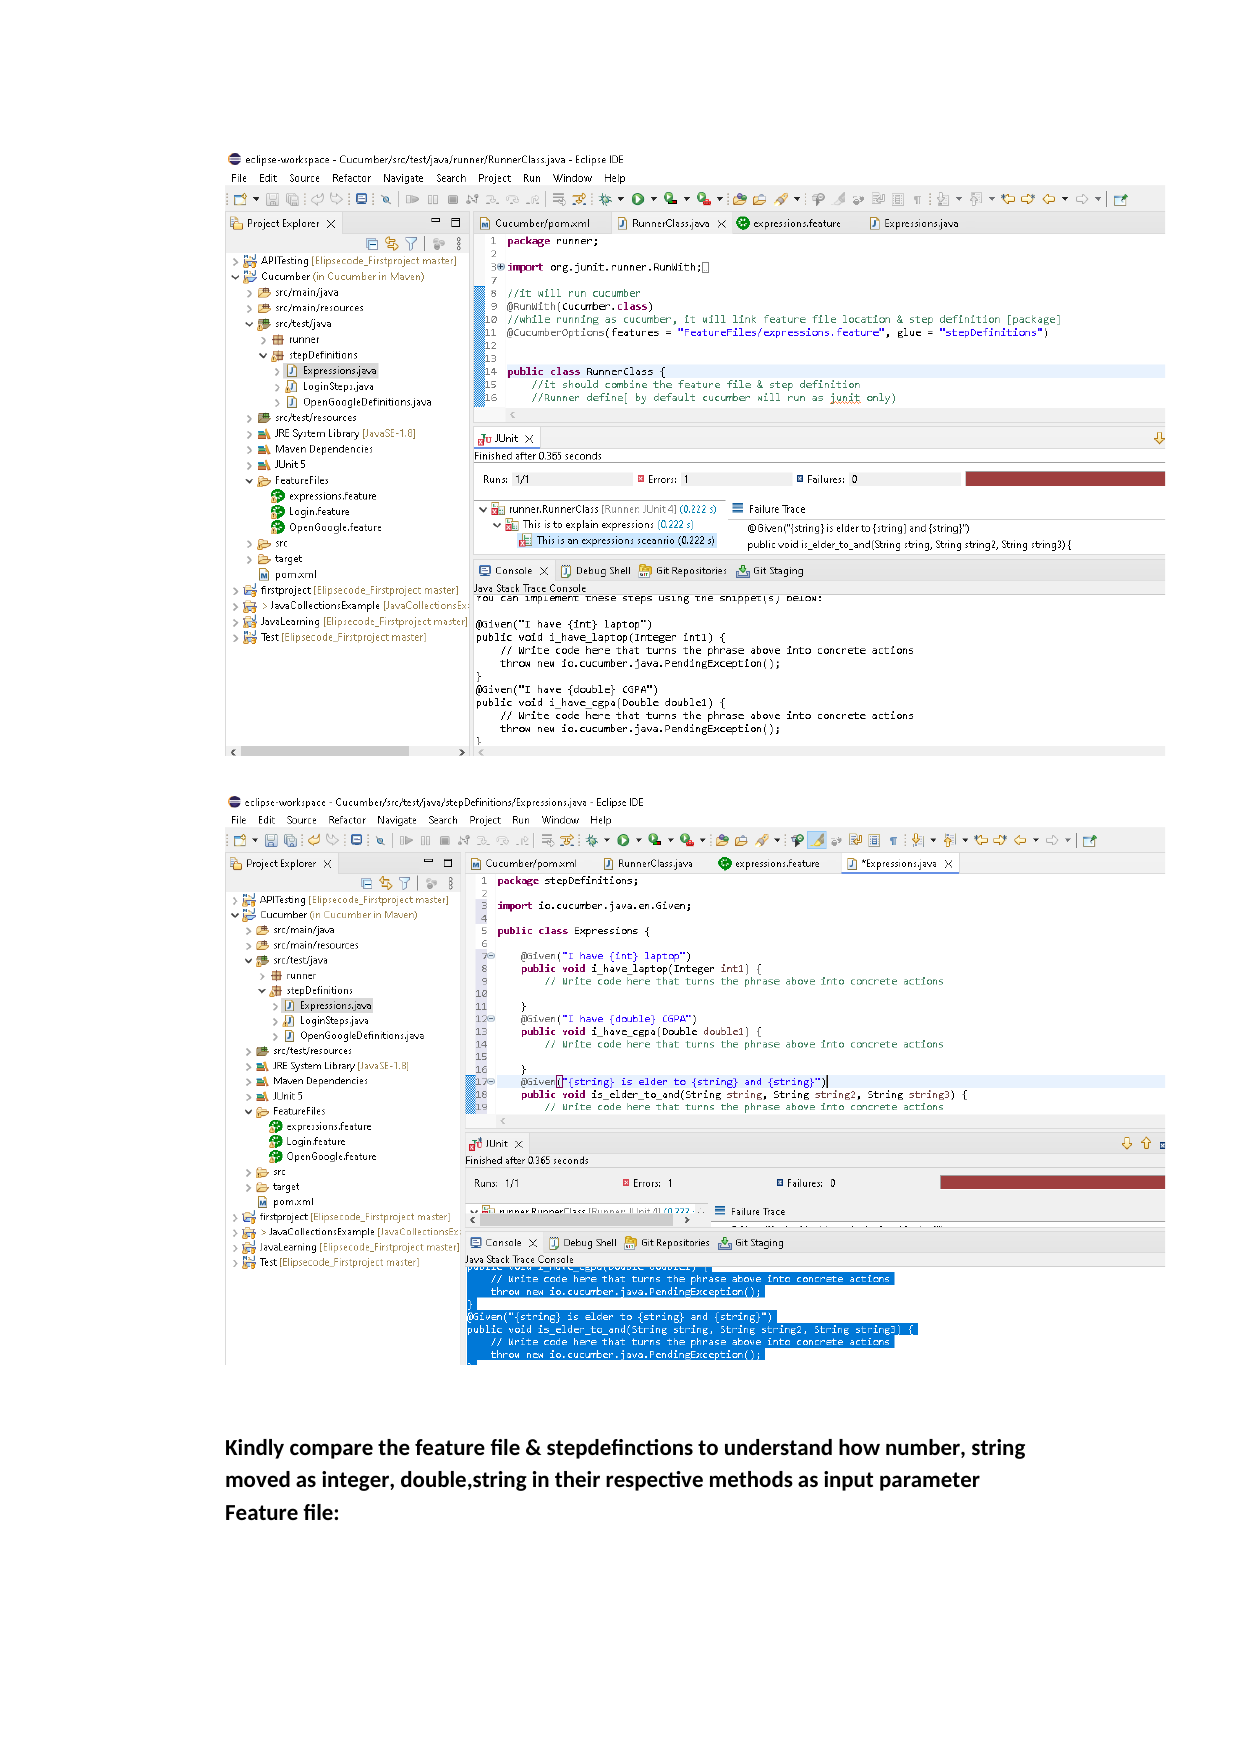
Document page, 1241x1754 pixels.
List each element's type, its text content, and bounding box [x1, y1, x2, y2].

picture [225, 792, 1166, 1365]
list Feature file: [225, 1498, 1090, 1526]
list Kindly compare the feature file & stepdefinctions to understand how number, string moved as integer, double,string in their respective methods as input parameter [225, 1433, 1090, 1494]
picture [225, 150, 1166, 756]
